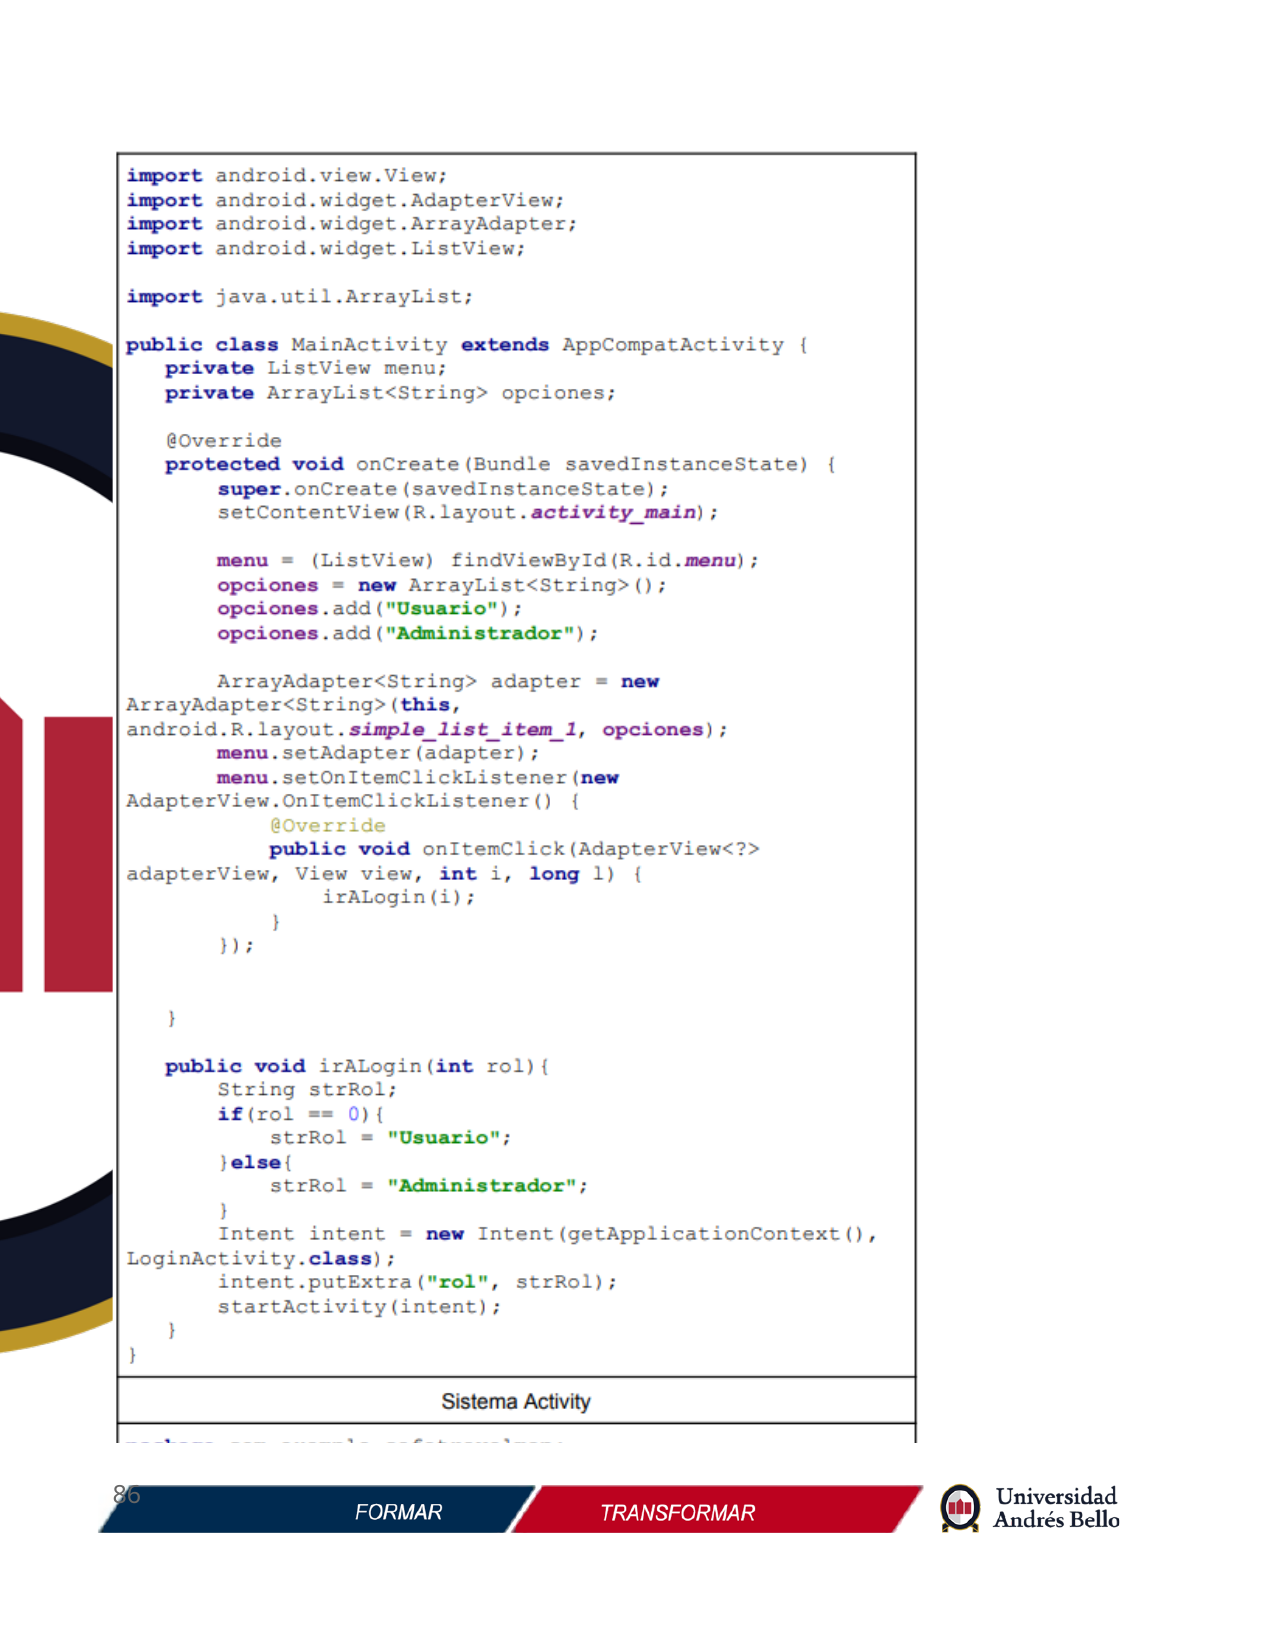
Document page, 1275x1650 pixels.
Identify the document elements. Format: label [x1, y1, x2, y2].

picture [97, 1483, 1120, 1533]
picture [0, 150, 918, 1443]
